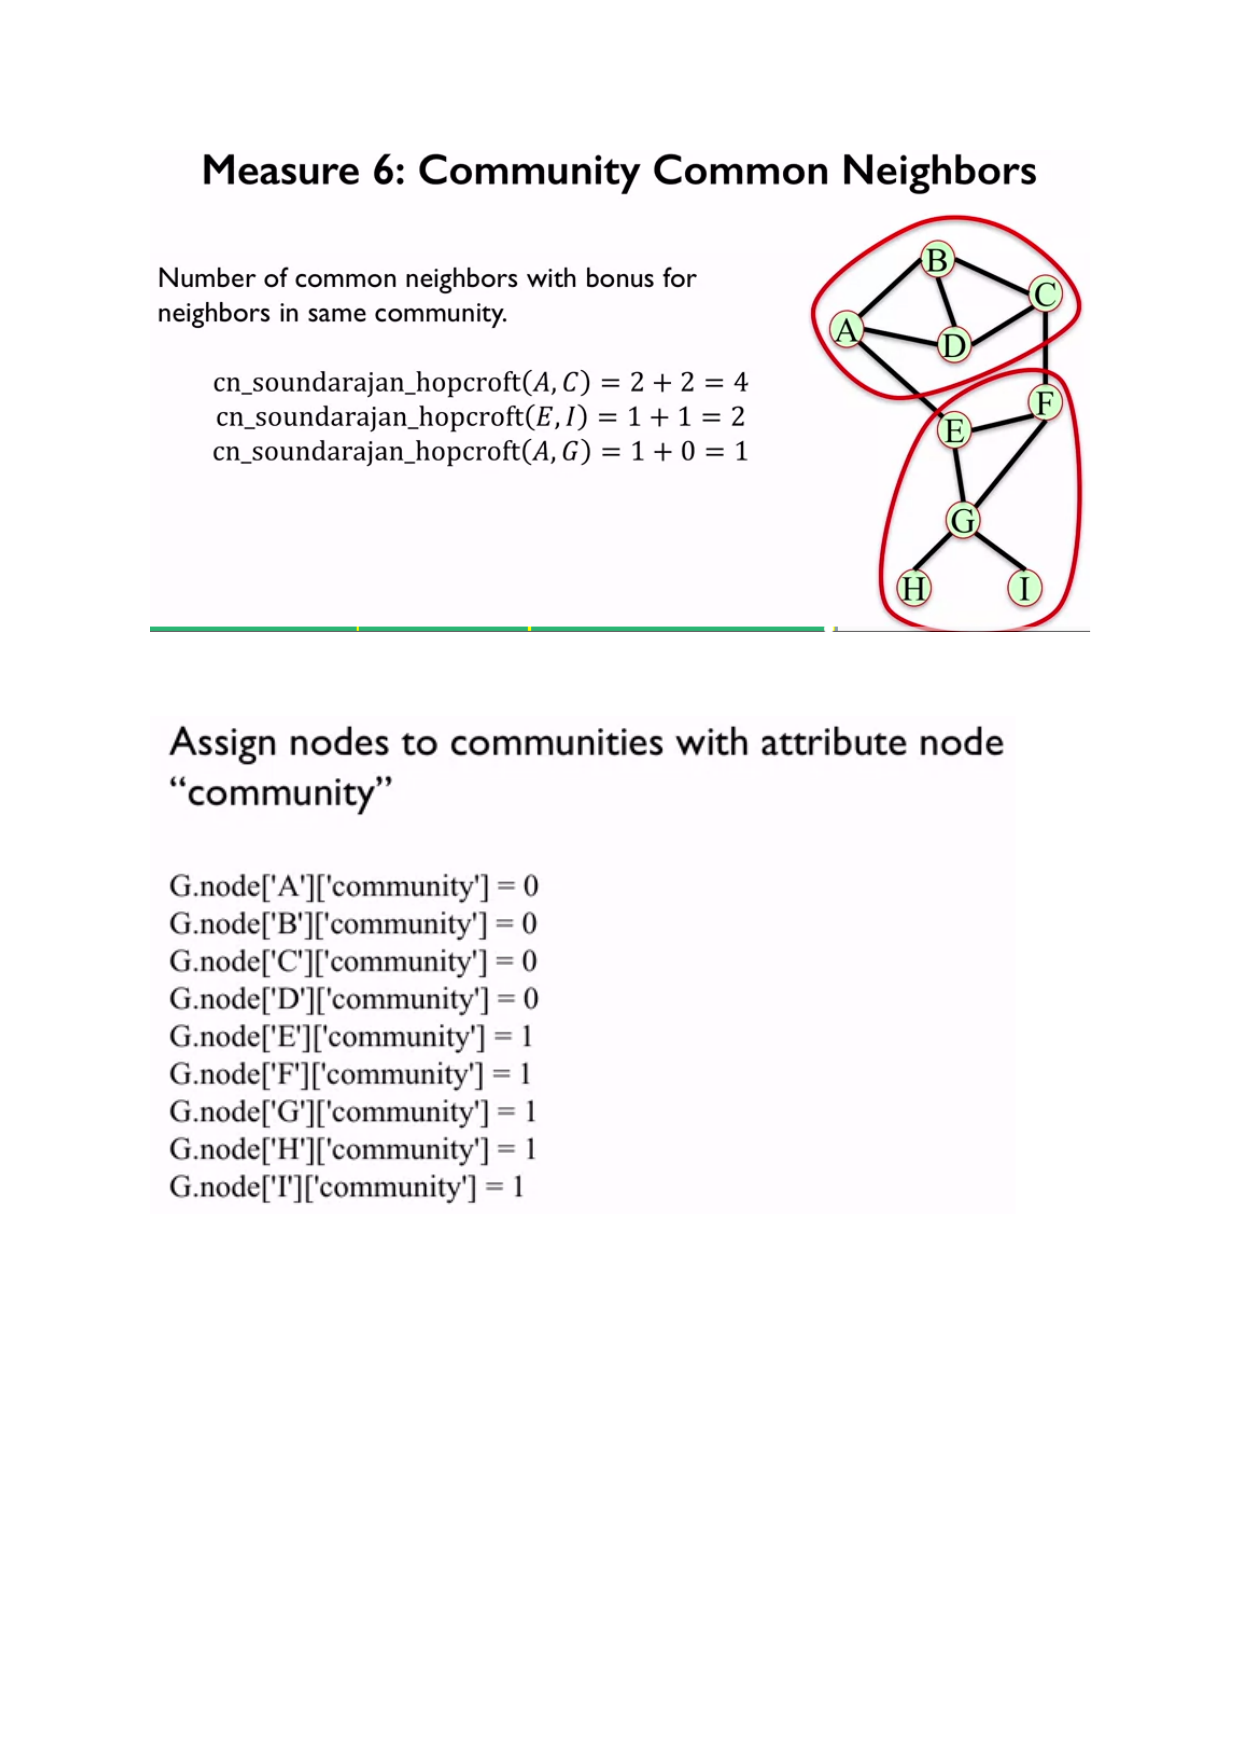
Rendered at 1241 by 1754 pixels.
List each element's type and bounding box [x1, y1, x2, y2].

picture [150, 150, 1091, 632]
picture [150, 716, 1016, 1214]
